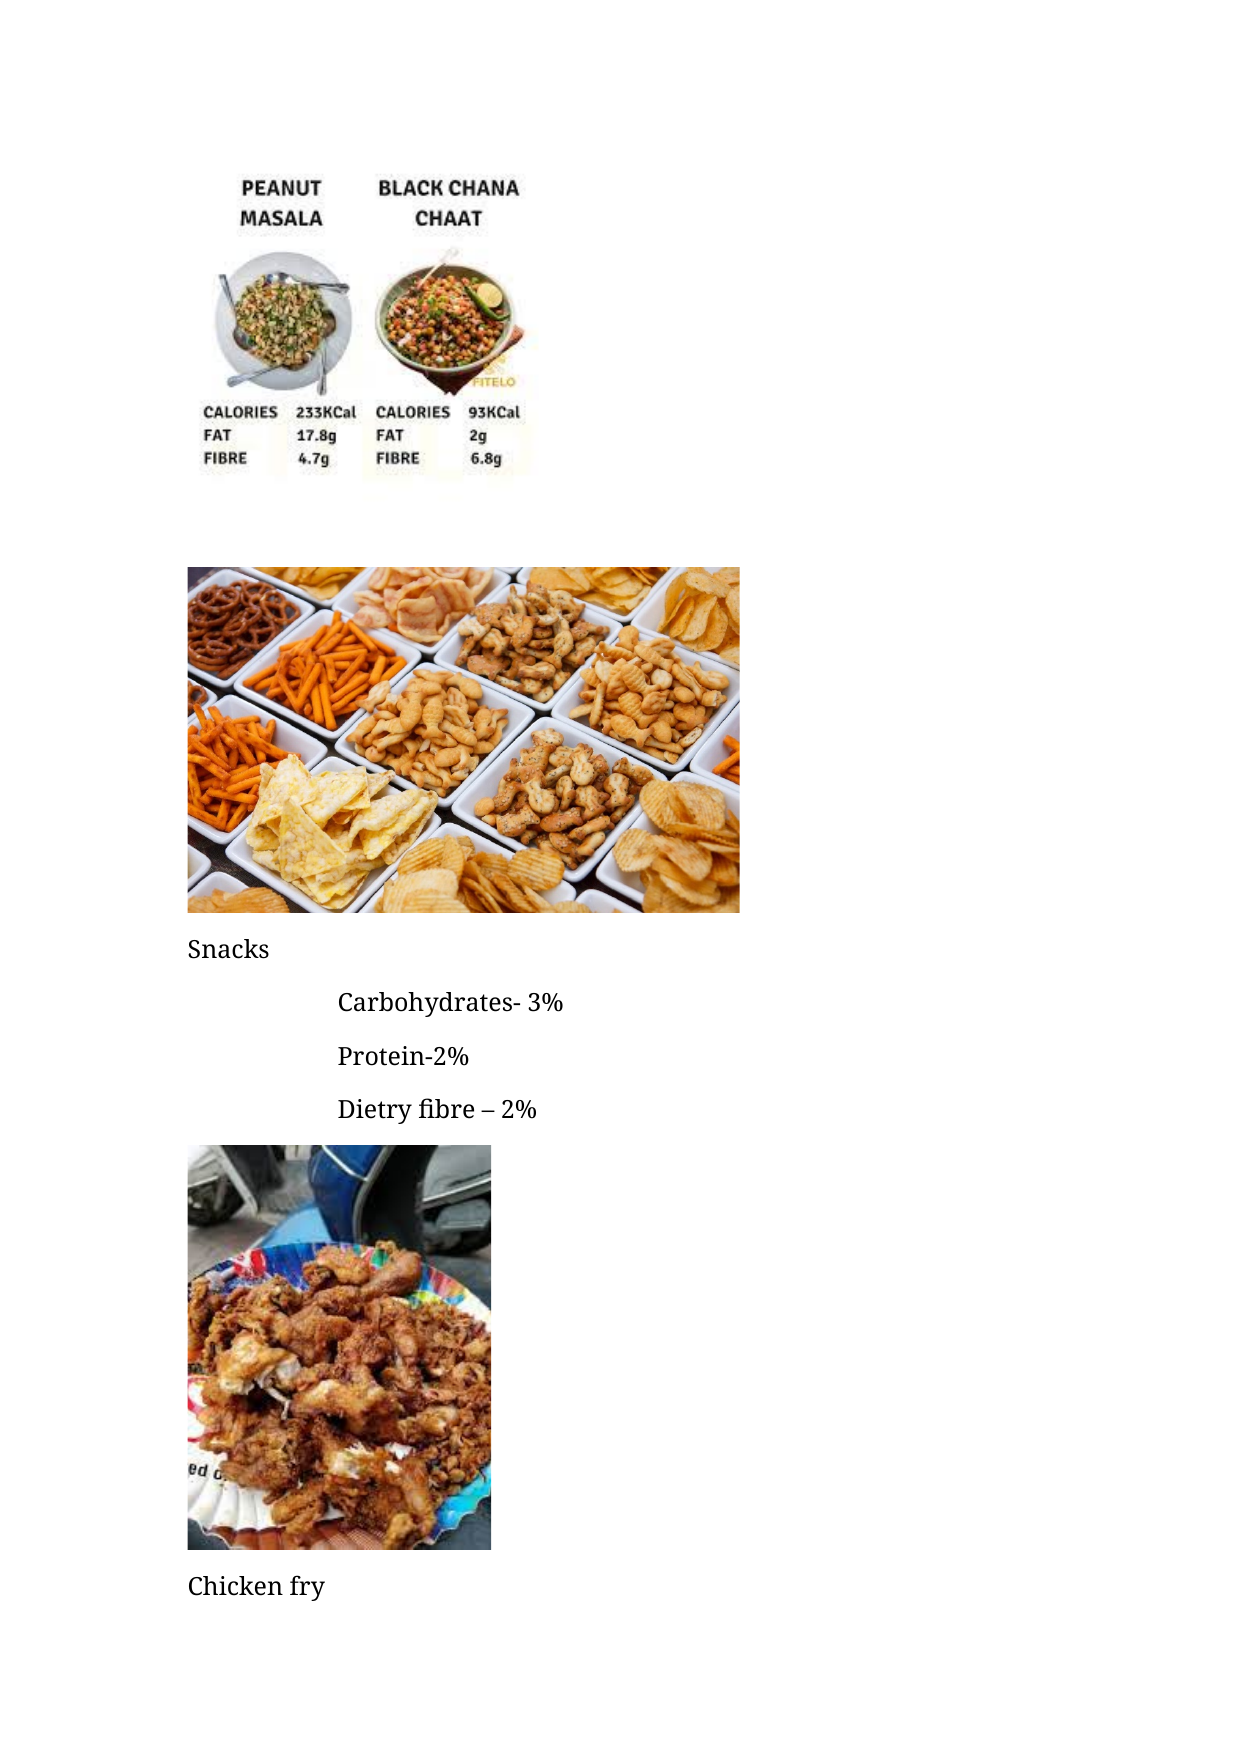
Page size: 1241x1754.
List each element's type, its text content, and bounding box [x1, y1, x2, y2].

text Dietry fibre – 2% [337, 1092, 1090, 1126]
picture [187, 150, 540, 502]
picture [187, 1145, 492, 1550]
text Chicken fry [187, 1568, 1090, 1602]
text Snacks [187, 931, 1090, 965]
text Protein-2% [337, 1038, 1090, 1072]
picture [187, 567, 740, 913]
text Carbohydrates- 3% [337, 985, 1090, 1019]
